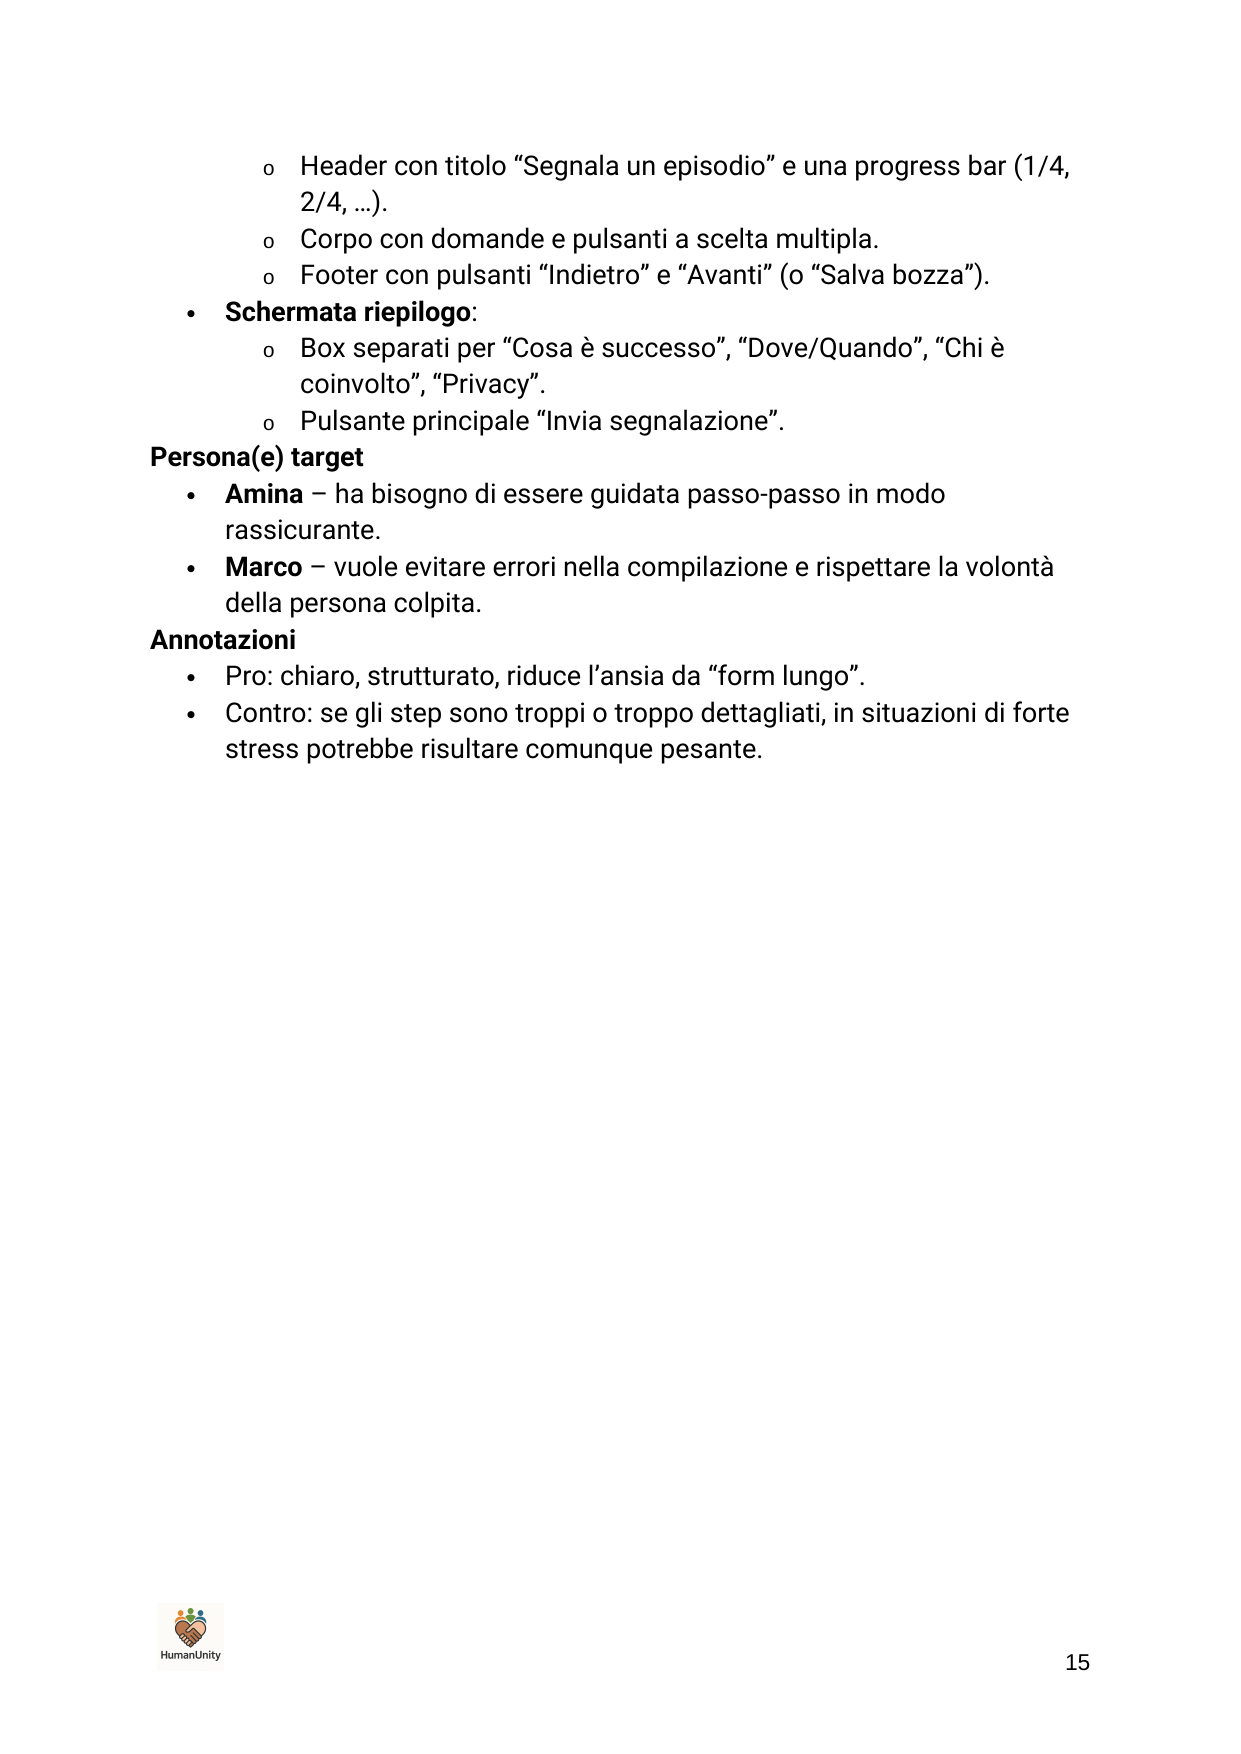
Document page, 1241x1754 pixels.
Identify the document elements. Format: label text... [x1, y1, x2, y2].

text Persona(e) target [150, 442, 1090, 473]
list Header con titolo “Segnala un episodio” e una progress bar (1/4, 2/4, …). [262, 150, 1090, 218]
picture [157, 1603, 224, 1671]
list Schermata riepilogo: [187, 296, 1090, 328]
list Footer con pulsanti “Indietro” e “Avanti” (o “Salva bozza”). [262, 259, 1090, 291]
list Box separati per “Cosa è successo”, “Dove/Quando”, “Chi è coinvolto”, “Privacy”. [262, 332, 1090, 401]
list Pulsante principale “Invia segnalazione”. [262, 405, 1090, 437]
list Marco – vuole evitare errori nella compilazione e rispettare la volontà della persona colpita. [187, 551, 1090, 619]
list Contro: se gli step sono troppi o troppo dettagliati, in situazioni di forte stress potrebbe risultare comunque pesante. [187, 697, 1090, 765]
text Annotazioni [150, 624, 1090, 656]
list Amina – ha bisogno di essere guidata passo-passo in modo rassicurante. [187, 478, 1090, 546]
list Corpo con domande e pulsanti a scelta multipla. [262, 223, 1090, 255]
list Pro: chiaro, strutturato, riduce l’ansia da “form lungo”. [187, 660, 1090, 692]
